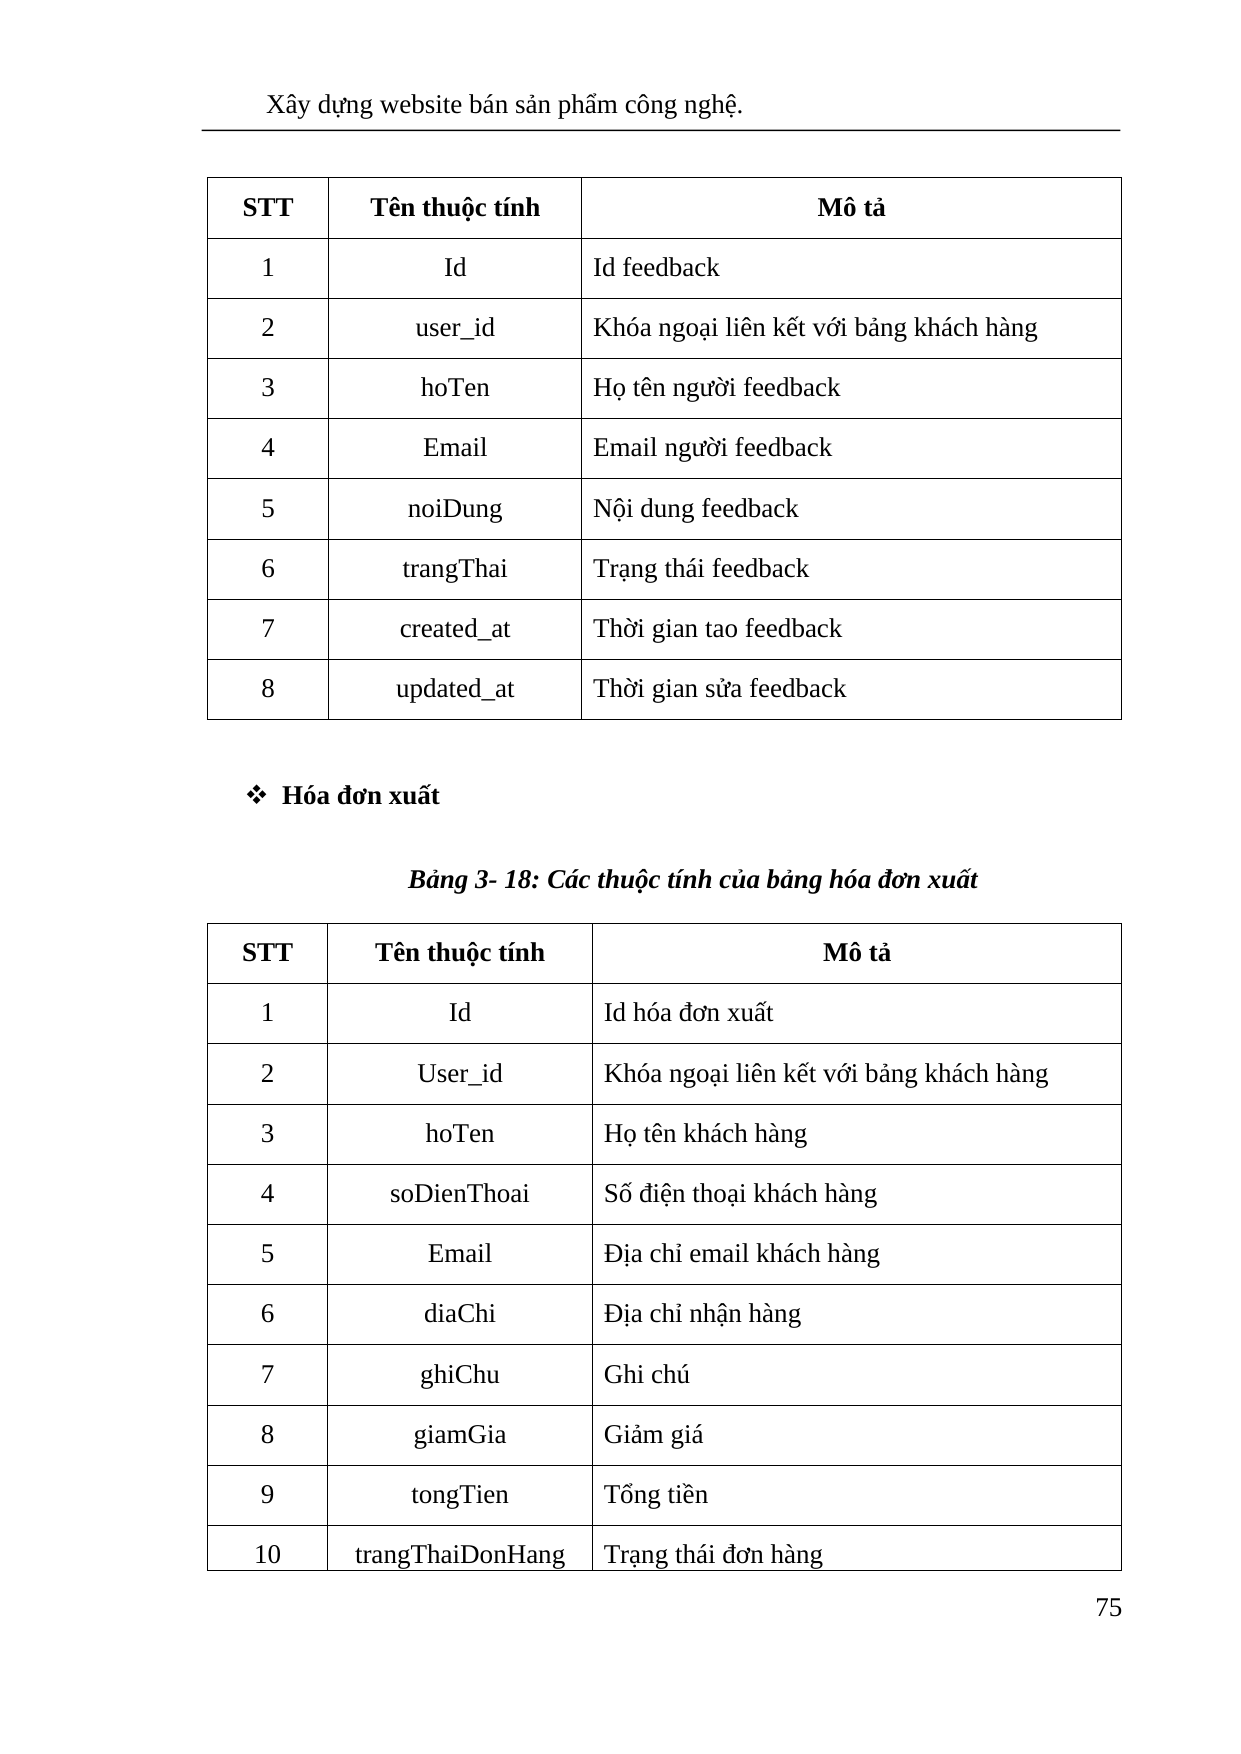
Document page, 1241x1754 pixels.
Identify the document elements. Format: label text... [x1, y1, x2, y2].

table_header STT [208, 178, 328, 237]
table_cell User_id [328, 1044, 592, 1103]
table_cell Nội dung feedback [582, 479, 1121, 538]
table_cell 6 [208, 540, 328, 599]
table_cell Id [328, 984, 592, 1043]
table_cell 10 [208, 1526, 327, 1569]
table_cell Khóa ngoại liên kết với bảng khách hàng [582, 299, 1121, 358]
table_cell Id feedback [582, 239, 1121, 298]
table_cell Giảm giá [593, 1406, 1121, 1465]
table_cell tongTien [328, 1466, 592, 1525]
table_cell updated_at [329, 660, 581, 719]
table_cell 2 [208, 299, 328, 358]
table_cell 7 [208, 600, 328, 659]
table_cell trangThaiDonHang [328, 1526, 592, 1569]
table_cell 5 [208, 479, 328, 538]
table_cell Họ tên khách hàng [593, 1105, 1121, 1164]
table_cell created_at [329, 600, 581, 659]
table_cell trangThai [329, 540, 581, 599]
table_cell 3 [208, 1105, 327, 1164]
list Hóa đơn xuất [244, 779, 1122, 811]
table_cell Địa chỉ email khách hàng [593, 1225, 1121, 1284]
table_cell 6 [208, 1285, 327, 1344]
table_cell Trạng thái đơn hàng [593, 1526, 1121, 1569]
table_header STT [208, 924, 327, 983]
table_header Tên thuộc tính [329, 178, 581, 237]
table_cell 1 [208, 984, 327, 1043]
table_cell 4 [208, 1165, 327, 1224]
table_cell Id [329, 239, 581, 298]
table_cell Thời gian tao feedback [582, 600, 1121, 659]
table_cell hoTen [329, 359, 581, 418]
table_cell user_id [329, 299, 581, 358]
table_cell 8 [208, 1406, 327, 1465]
table_cell diaChi [328, 1285, 592, 1344]
table_header Mô tả [593, 924, 1121, 983]
table_cell 8 [208, 660, 328, 719]
table_cell giamGia [328, 1406, 592, 1465]
table_cell 5 [208, 1225, 327, 1284]
table_cell 7 [208, 1345, 327, 1404]
table_cell Email [328, 1225, 592, 1284]
table_cell Số điện thoại khách hàng [593, 1165, 1121, 1224]
table_cell Ghi chú [593, 1345, 1121, 1404]
table_header Tên thuộc tính [328, 924, 592, 983]
table_cell Địa chỉ nhận hàng [593, 1285, 1121, 1344]
table_cell hoTen [328, 1105, 592, 1164]
table_cell Id hóa đơn xuất [593, 984, 1121, 1043]
table_cell Họ tên người feedback [582, 359, 1121, 418]
table_cell noiDung [329, 479, 581, 538]
table_cell ghiChu [328, 1345, 592, 1404]
table_cell soDienThoai [328, 1165, 592, 1224]
table_cell 4 [208, 419, 328, 478]
table_header Mô tả [582, 178, 1121, 237]
table_cell 2 [208, 1044, 327, 1103]
table_cell Email [329, 419, 581, 478]
table_cell 3 [208, 359, 328, 418]
text Bảng 3- 18: Các thuộc tính của bảng hóa đơn xuất [207, 864, 1122, 895]
table_cell Thời gian sửa feedback [582, 660, 1121, 719]
table_cell Email người feedback [582, 419, 1121, 478]
table_cell 1 [208, 239, 328, 298]
table_cell 9 [208, 1466, 327, 1525]
table_cell Trạng thái feedback [582, 540, 1121, 599]
table_cell Tổng tiền [593, 1466, 1121, 1525]
table_cell Khóa ngoại liên kết với bảng khách hàng [593, 1044, 1121, 1103]
